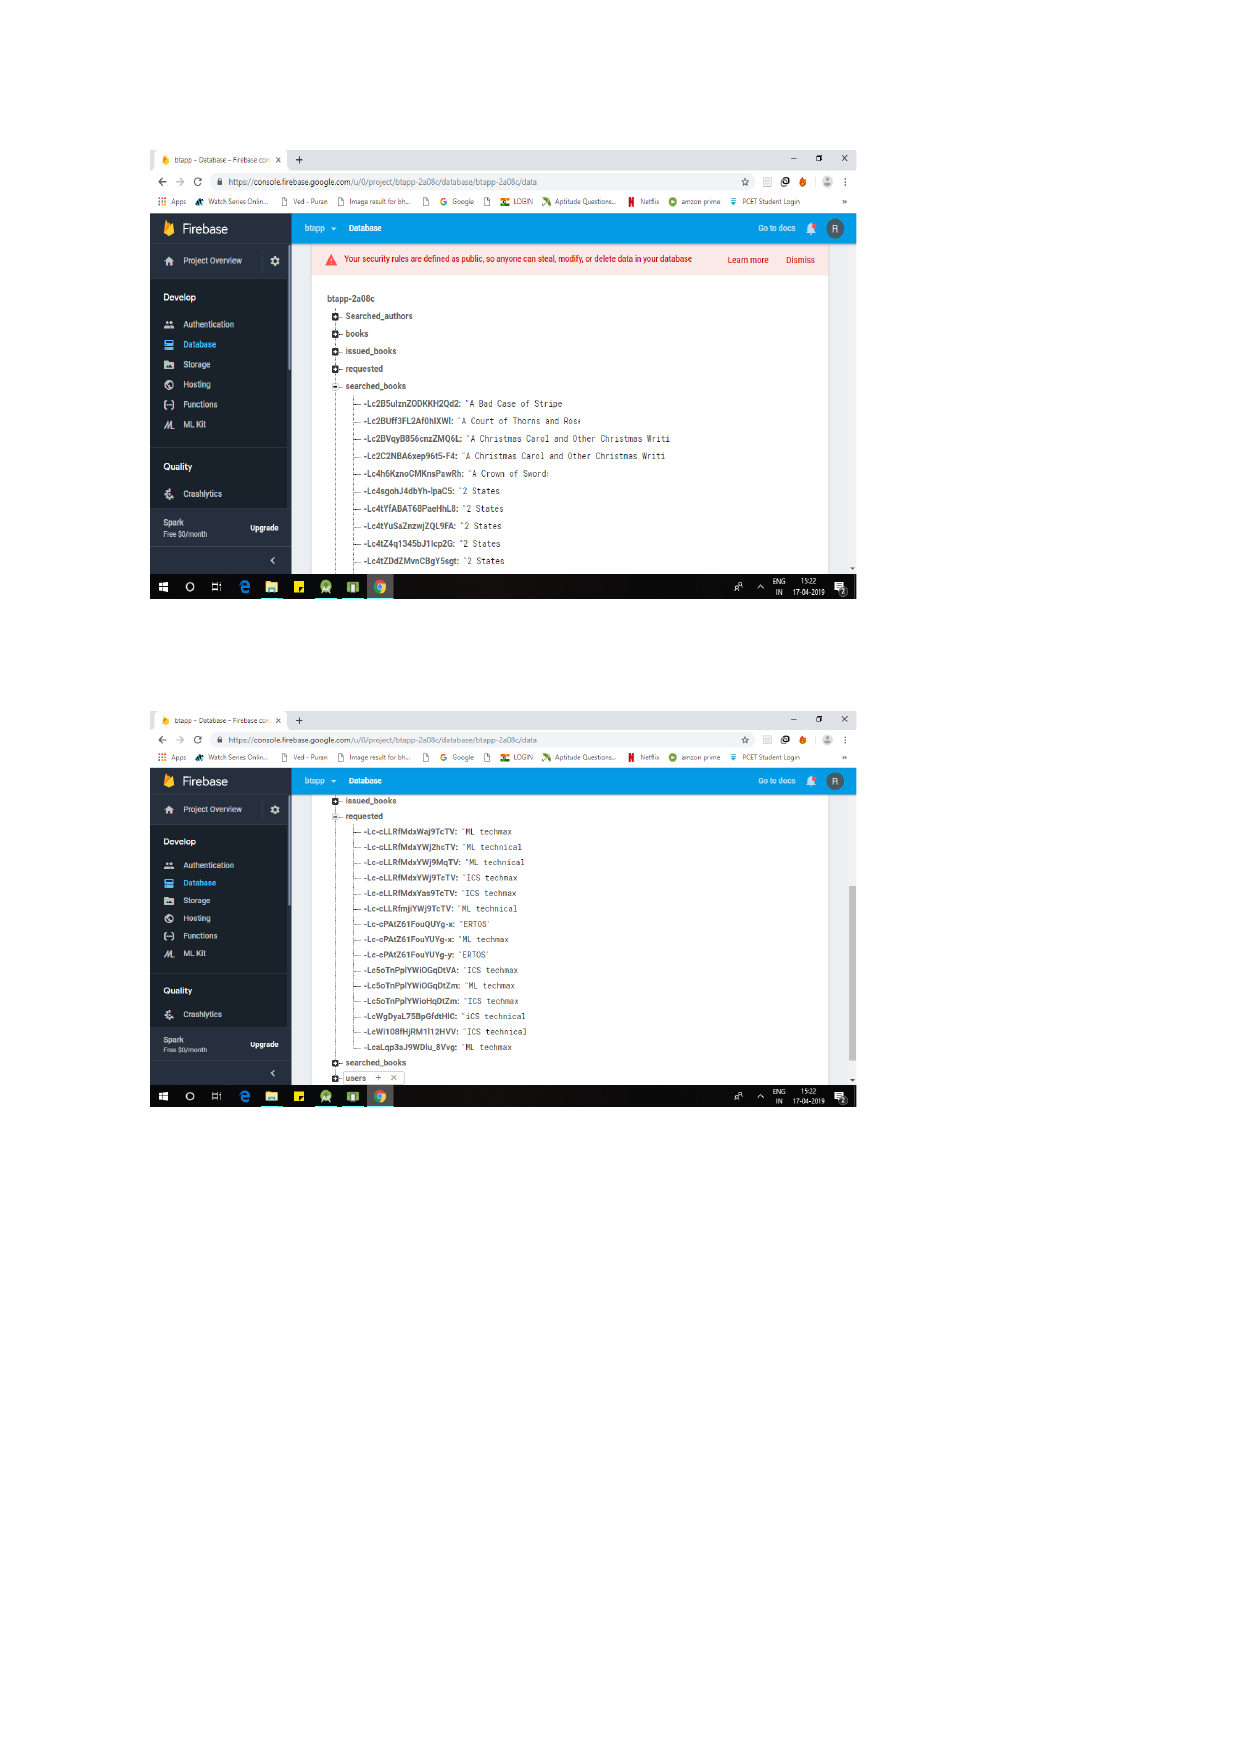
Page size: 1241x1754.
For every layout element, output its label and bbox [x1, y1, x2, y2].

picture [150, 150, 857, 599]
picture [827, 219, 843, 238]
picture [150, 711, 857, 1107]
picture [808, 777, 816, 785]
picture [808, 224, 816, 233]
picture [827, 773, 843, 789]
